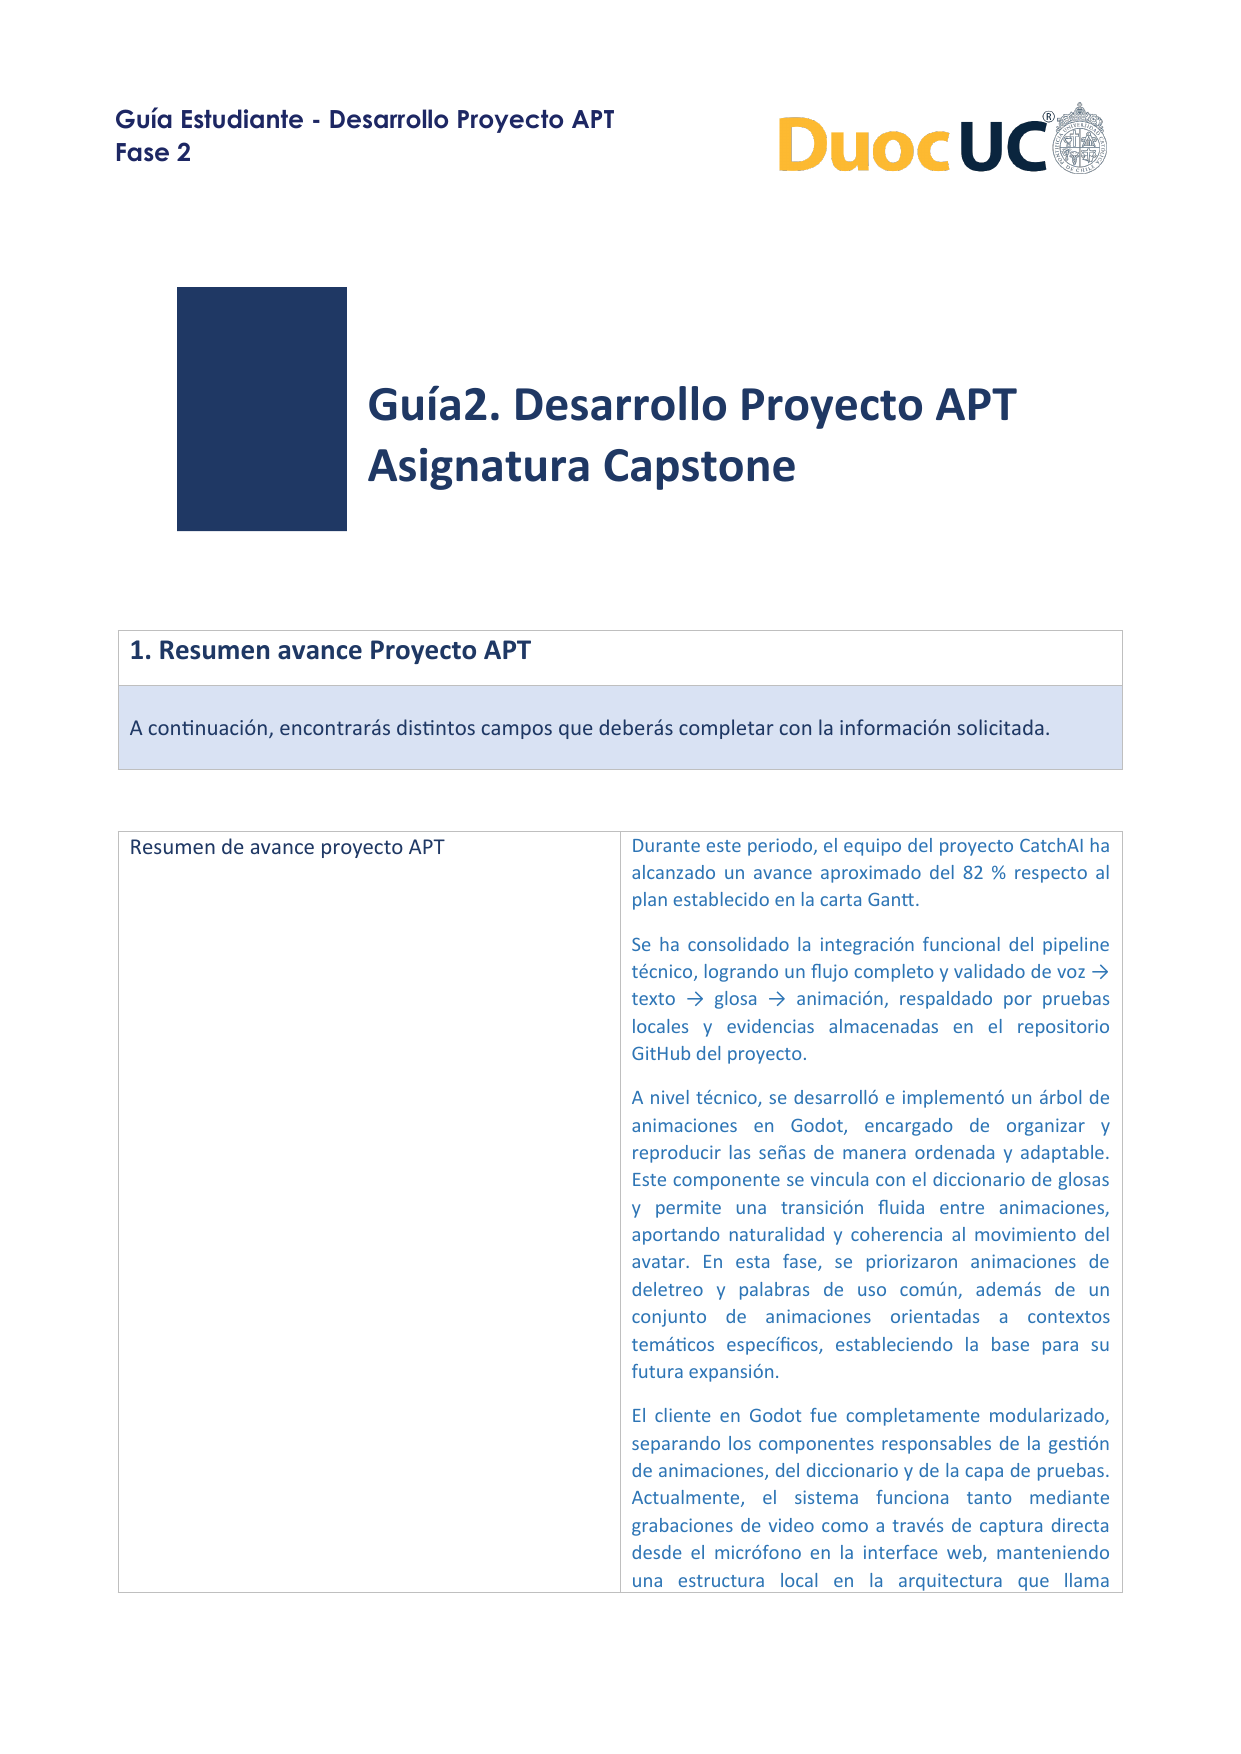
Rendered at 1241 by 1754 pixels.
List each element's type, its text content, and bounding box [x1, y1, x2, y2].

table_cell A continuación, encontrarás distintos campos que deberás completar con la información solicitada. [119, 686, 1122, 769]
picture [779, 102, 1107, 174]
table_header Resumen de avance proyecto APT [119, 832, 620, 1592]
table_header 1. Resumen avance Proyecto APT [119, 631, 1122, 685]
